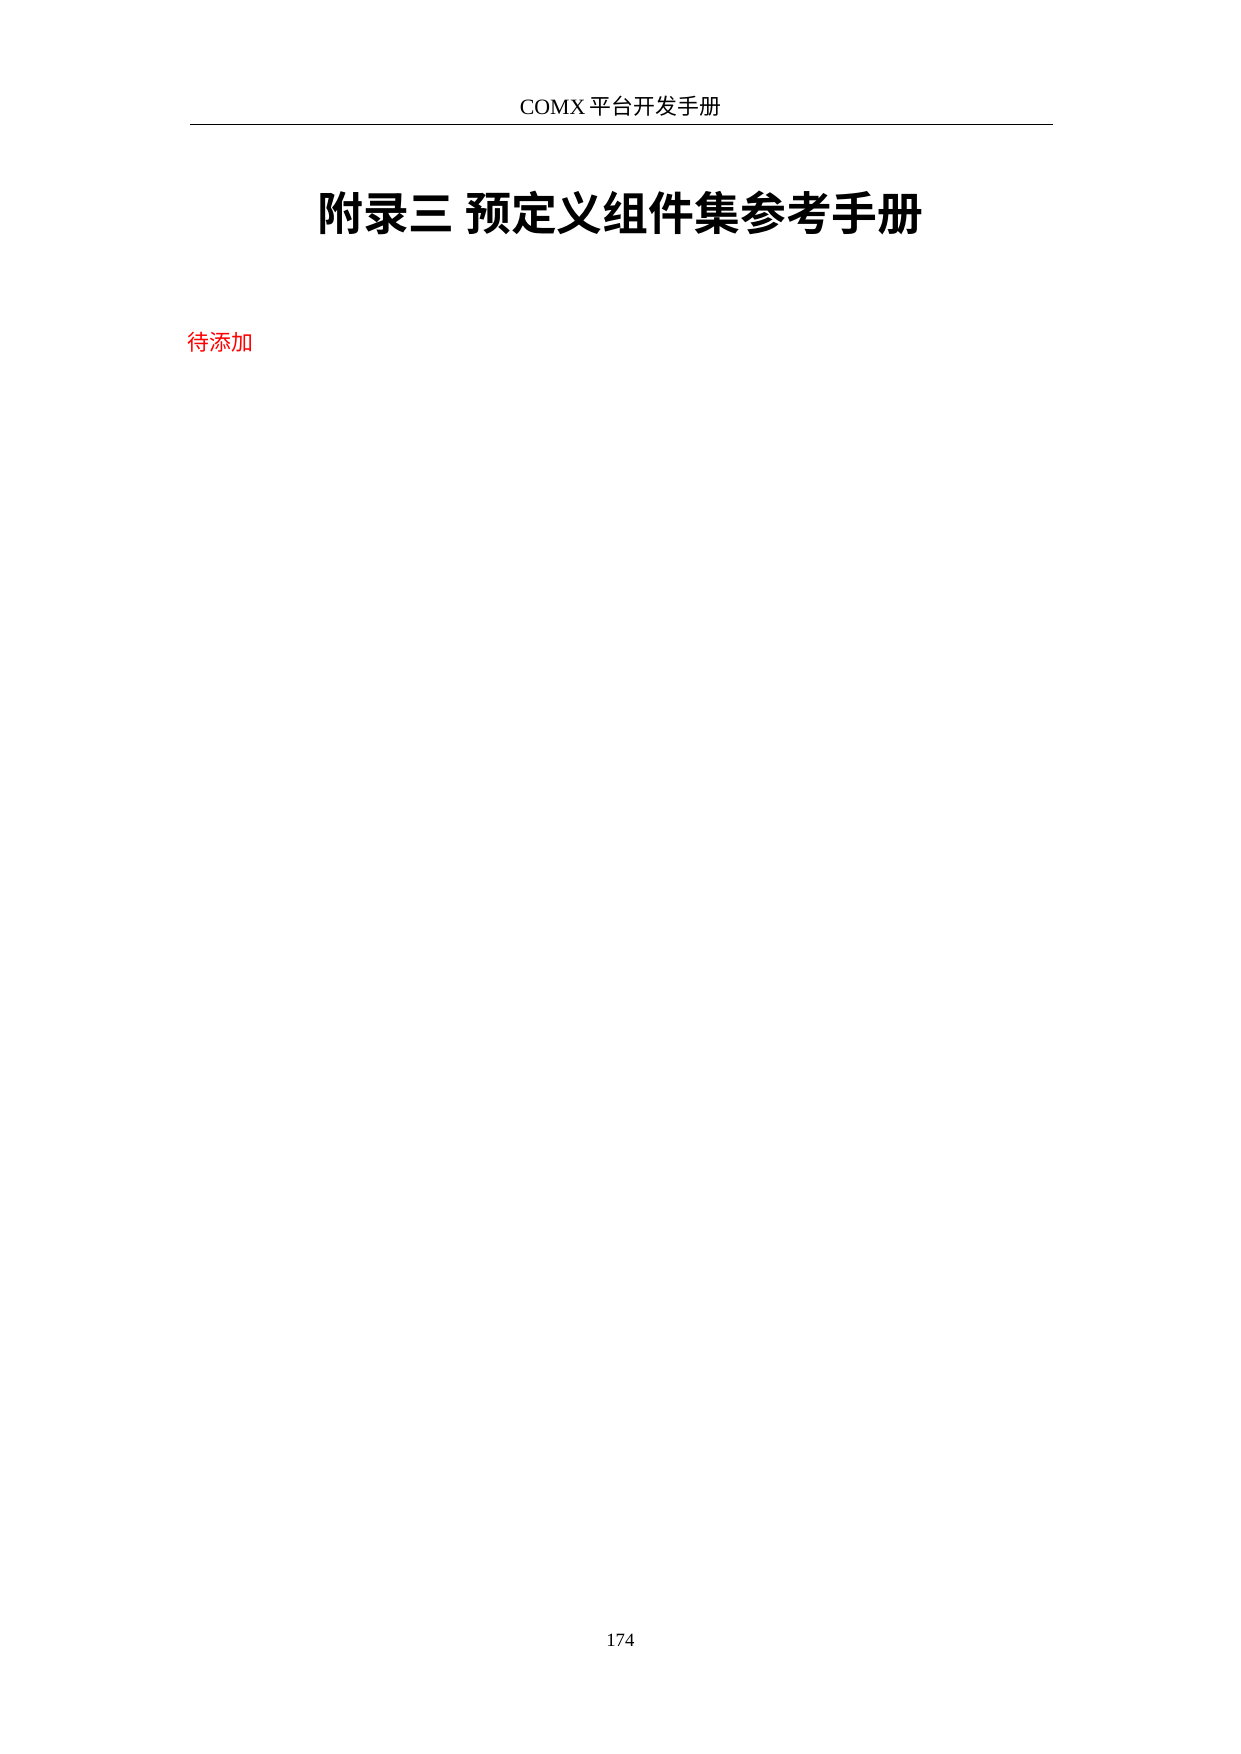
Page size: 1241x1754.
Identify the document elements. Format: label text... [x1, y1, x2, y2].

text 附录三 预定义组件集参考手册 [187, 162, 1053, 259]
text 待添加 [187, 324, 1053, 357]
